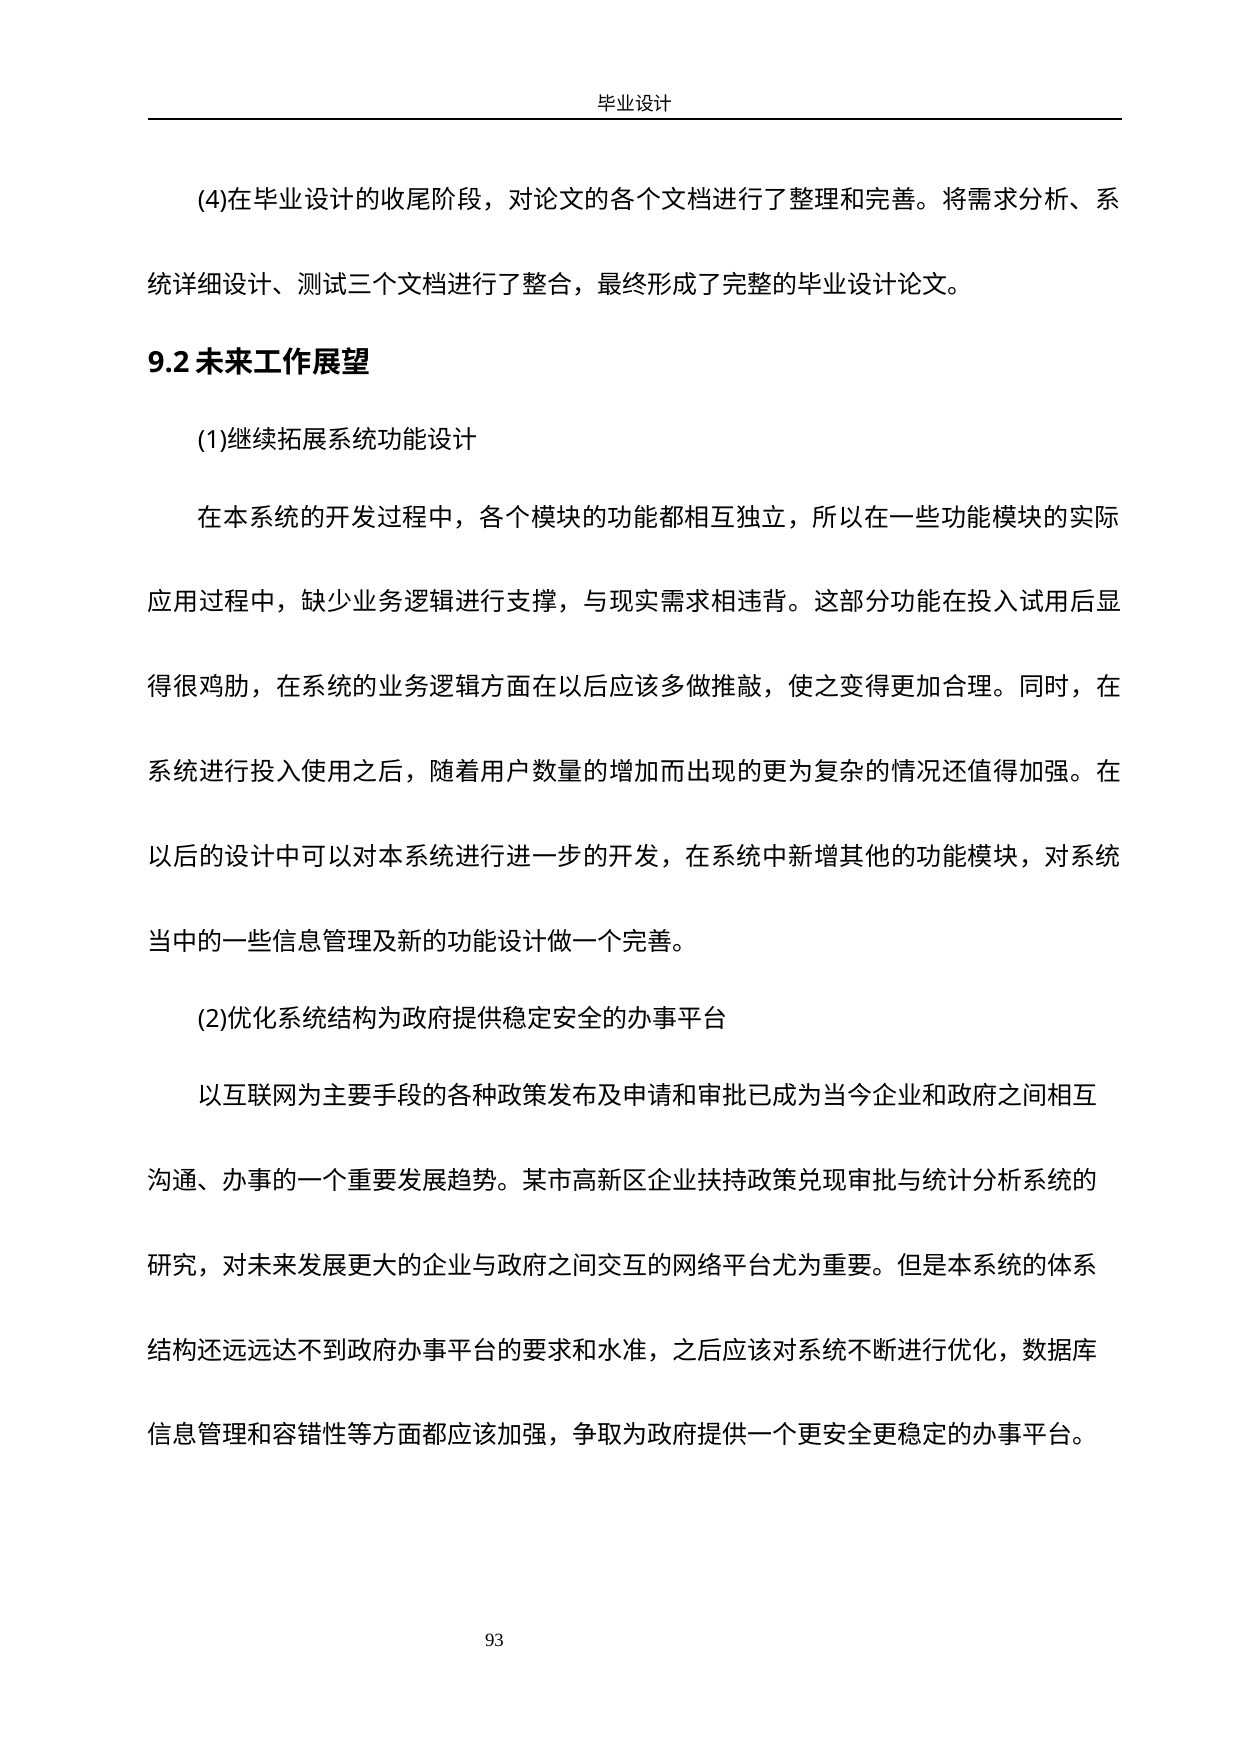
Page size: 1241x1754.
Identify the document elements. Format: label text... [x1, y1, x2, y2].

text 在本系统的开发过程中，各个模块的功能都相互独立，所以在一些功能模块的实际应用过程中，缺少业务逻辑进行支撑，与现实需求相违背。这部分功能在投入试用后显得很鸡肋，在系统的业务逻辑方面在以后应该多做推敲，使之变得更加合理。同时，在系统进行投入使用之后，随着用户数量的增加而出现的更为复杂的情况还值得加强。在以后的设计中可以对本系统进行进一步的开发，在系统中新增其他的功能模块，对系统当中的一些信息管理及新的功能设计做一个完善。 [148, 481, 1122, 973]
subtitle 9.2未来工作展望 [148, 326, 1122, 394]
text (2)优化系统结构为政府提供稳定安全的办事平台 [148, 983, 1122, 1051]
text (4)在毕业设计的收尾阶段，对论文的各个文档进行了整理和完善。将需求分析、系统详细设计、测试三个文档进行了整合，最终形成了完整的毕业设计论文。 [148, 164, 1122, 317]
text (1)继续拓展系统功能设计 [148, 404, 1122, 472]
text 以互联网为主要手段的各种政策发布及申请和审批已成为当今企业和政府之间相互沟通、办事的一个重要发展趋势。某市高新区企业扶持政策兑现审批与统计分析系统的研究，对未来发展更大的企业与政府之间交互的网络平台尤为重要。但是本系统的体系结构还远远达不到政府办事平台的要求和水准，之后应该对系统不断进行优化，数据库信息管理和容错性等方面都应该加强，争取为政府提供一个更安全更稳定的办事平台。 [148, 1059, 1122, 1467]
